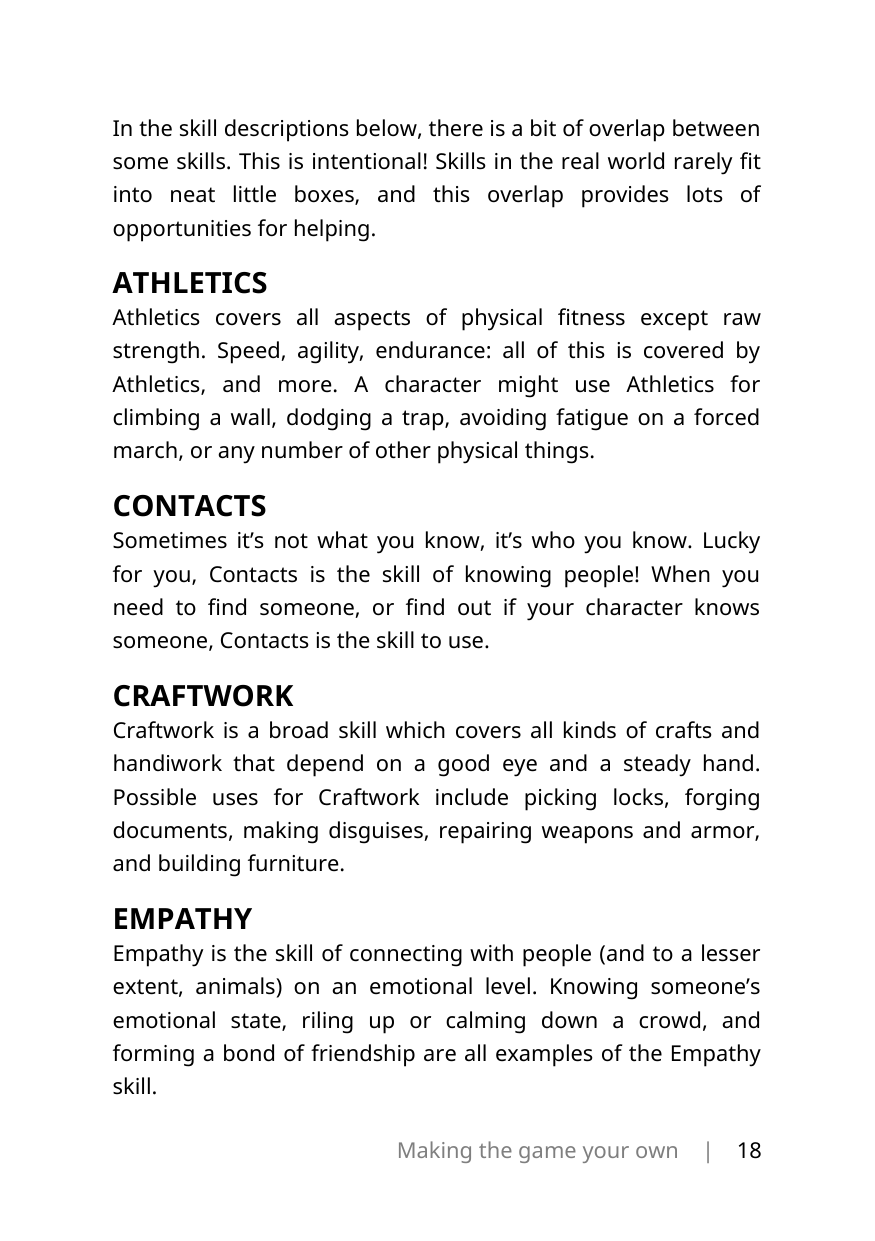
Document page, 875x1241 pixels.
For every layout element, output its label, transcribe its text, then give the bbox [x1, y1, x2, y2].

text Sometimes it’s not what you know, it’s who you know. Lucky for you, Contacts is the skill of knowing people! When you need to find someone, or find out if your character knows someone, Contacts is the skill to use. [112, 525, 762, 655]
subtitle Craftwork [112, 675, 762, 715]
subtitle Contacts [112, 486, 762, 525]
text Athletics covers all aspects of physical fitness except raw strength. Speed, agility, endurance: all of this is covered by Athletics, and more. A character might use Athletics for climbing a wall, dodging a trap, avoiding fatigue on a forced march, or any number of other physical things. [112, 302, 762, 465]
subtitle Empathy [112, 898, 762, 938]
text In the skill descriptions below, there is a bit of overlap between some skills. This is intentional! Skills in the real world rarely fit into neat little boxes, and this overlap provides lots of opportunities for helping. [112, 112, 762, 242]
text Empathy is the skill of connecting with people (and to a lesser extent, animals) on an emotional level. Knowing someone’s emotional state, riling up or calming down a crowd, and forming a bond of friendship are all examples of the Empathy skill. [112, 938, 762, 1101]
text Craftwork is a broad skill which covers all kinds of crafts and handiwork that depend on a good eye and a steady hand. Possible uses for Craftwork include picking locks, forging documents, making disguises, repairing weapons and armor, and building furniture. [112, 715, 762, 878]
subtitle Athletics [112, 262, 762, 302]
